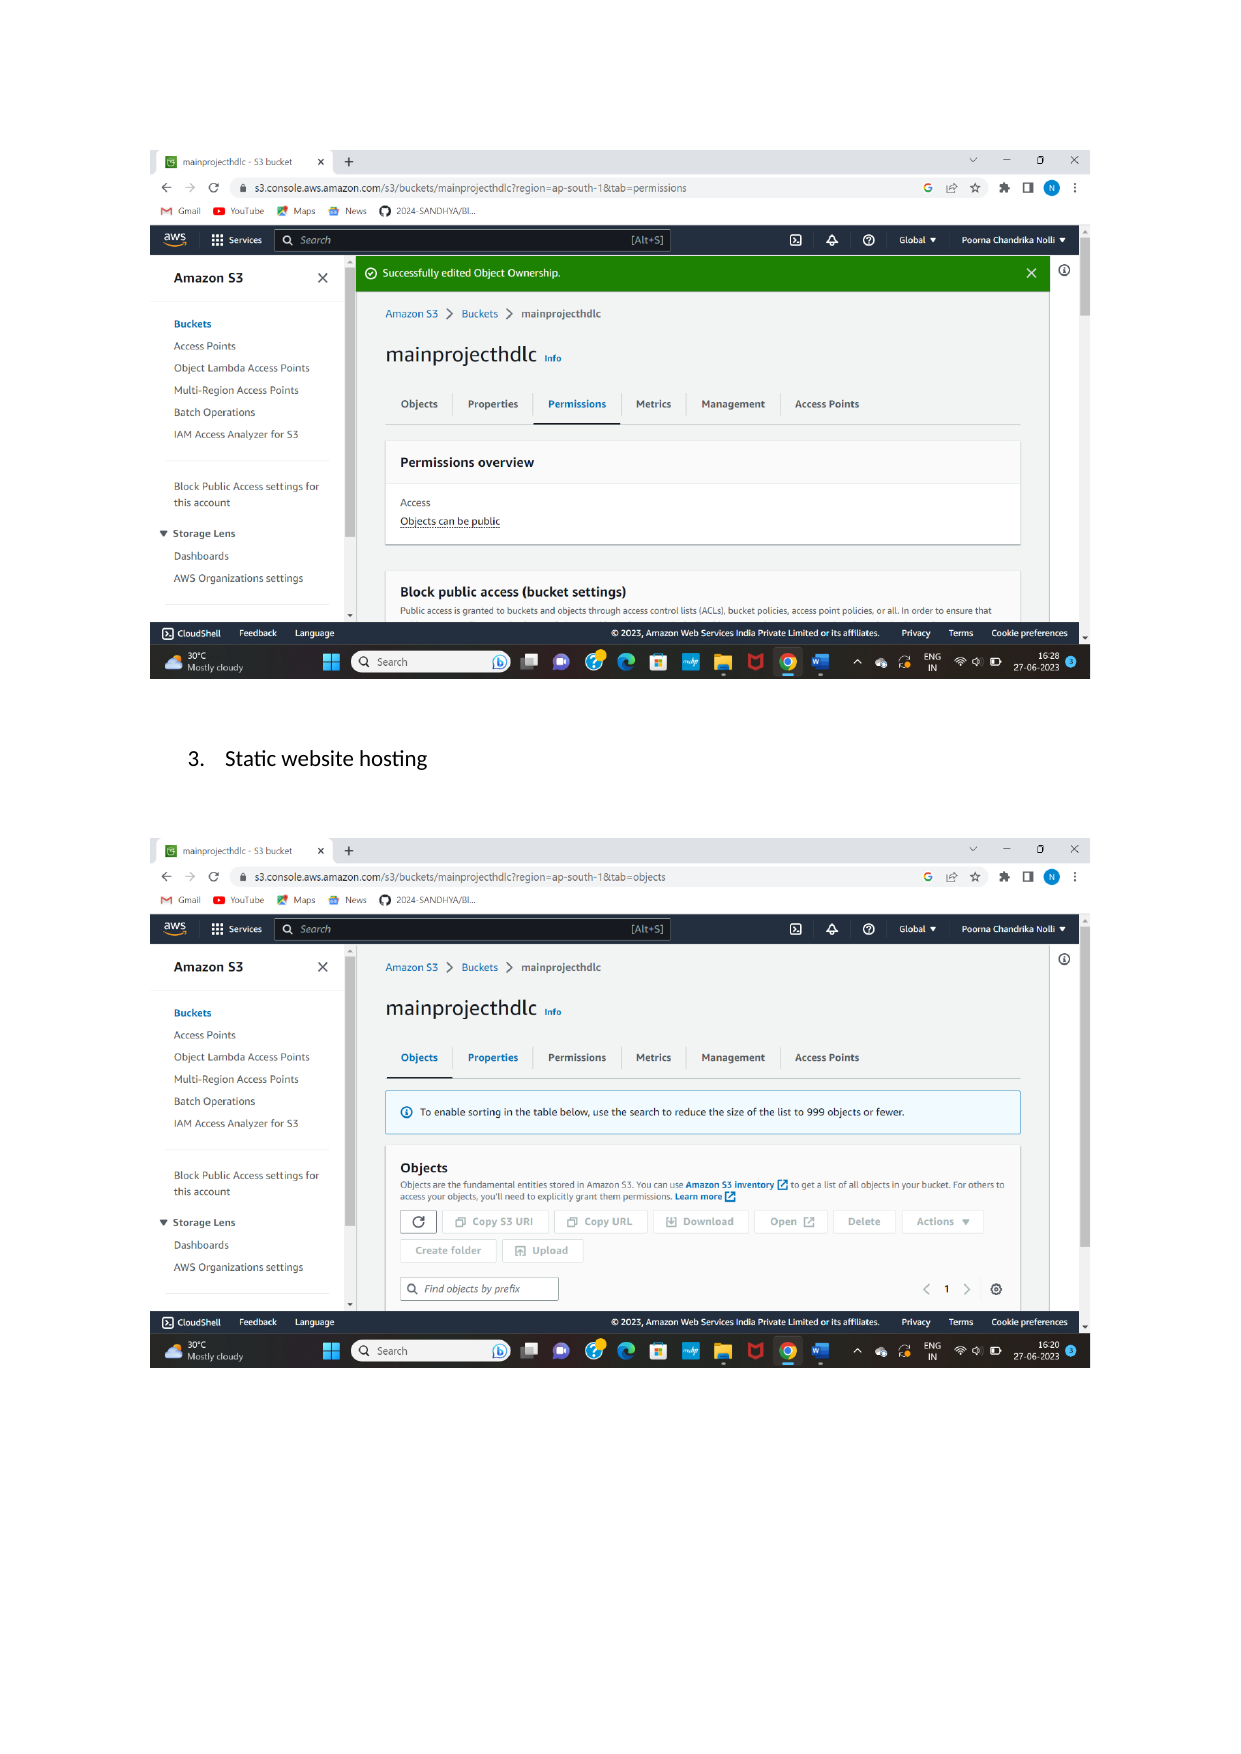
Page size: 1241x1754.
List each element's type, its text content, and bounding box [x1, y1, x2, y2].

picture [150, 838, 1091, 1368]
picture [150, 150, 1091, 679]
list Static website hosting [187, 744, 1090, 773]
